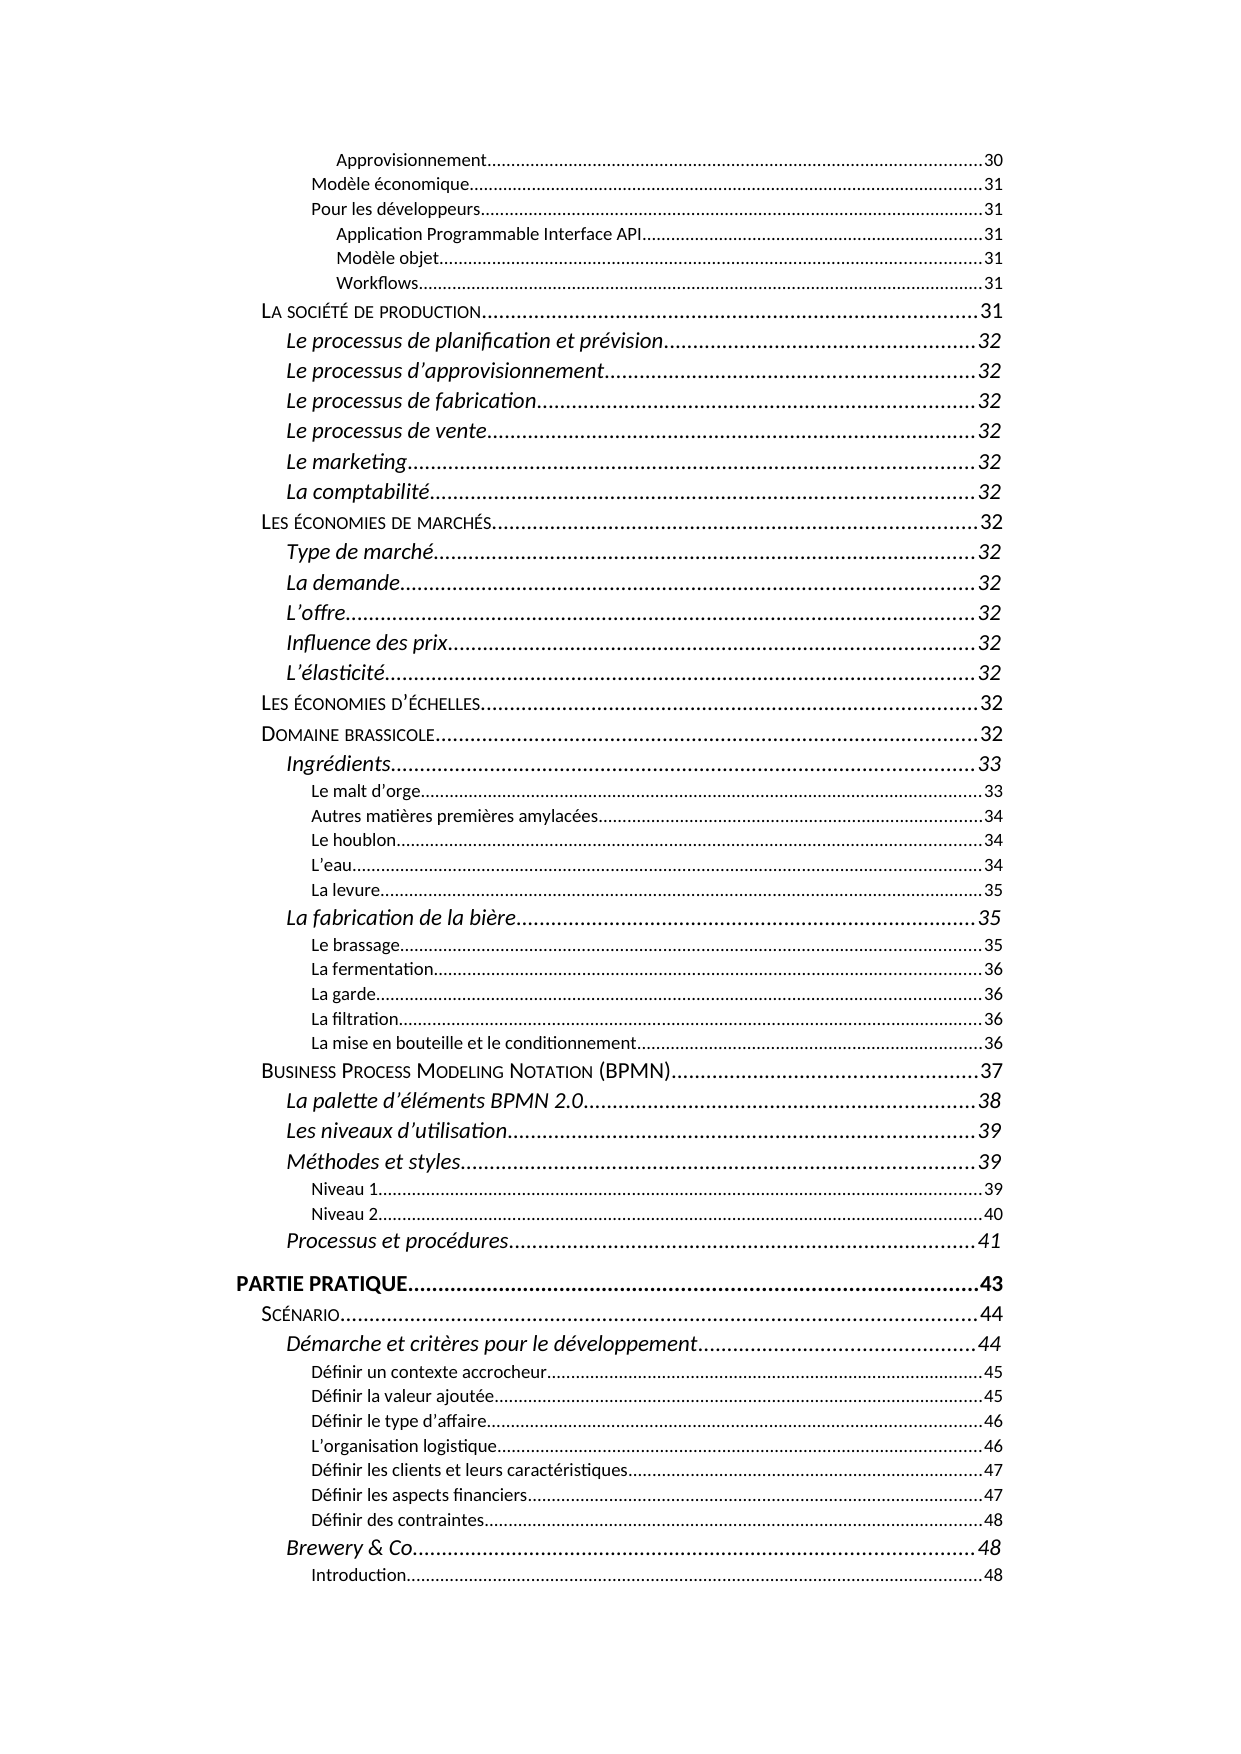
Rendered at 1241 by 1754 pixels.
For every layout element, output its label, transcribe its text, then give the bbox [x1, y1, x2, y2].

text Autres matières premières amylacées 34 [311, 804, 1004, 827]
text Pour les développeurs 31 [311, 197, 1004, 220]
text Les niveaux d’utilisation 39 [286, 1117, 1004, 1145]
text Méthodes et styles 39 [286, 1147, 1004, 1175]
text Les économies de marchés 32 [261, 507, 1004, 535]
text La palette d’éléments BPMN 2.0 38 [286, 1086, 1004, 1114]
text Démarche et critères pour le développement 44 [286, 1329, 1004, 1358]
text Domaine brassicole 32 [261, 719, 1004, 747]
text Scénario 44 [261, 1299, 1004, 1327]
text Le malt d’orge 33 [311, 779, 1004, 802]
text Le processus d’approvisionnement 32 [286, 356, 1004, 384]
text La fermentation 36 [311, 957, 1004, 980]
text Ingrédients 33 [286, 749, 1004, 777]
text La demande 32 [286, 568, 1004, 596]
text Processus et procédures 41 [286, 1226, 1004, 1254]
text Workflows 31 [336, 271, 1004, 294]
text Partie pratique 43 [236, 1269, 1004, 1297]
text Modèle économique 31 [311, 172, 1004, 195]
text Le processus de vente 32 [286, 417, 1004, 445]
text L’eau 34 [311, 853, 1004, 876]
text La société de production 31 [261, 296, 1004, 324]
text L’élasticité 32 [286, 658, 1004, 686]
text Brewery & Co. 48 [286, 1533, 1004, 1561]
text Définir les clients et leurs caractéristiques 47 [311, 1458, 1004, 1481]
text Définir le type d’affaire 46 [311, 1409, 1004, 1432]
text La comptabilité 32 [286, 477, 1004, 505]
text Définir la valeur ajoutée 45 [311, 1384, 1004, 1407]
text L’offre 32 [286, 598, 1004, 626]
text Niveau 1 39 [311, 1177, 1004, 1200]
text L’organisation logistique 46 [311, 1434, 1004, 1457]
text Le brassage 35 [311, 933, 1004, 956]
text Définir des contraintes 48 [311, 1508, 1004, 1531]
text Le processus de fabrication 32 [286, 386, 1004, 414]
text Influence des prix 32 [286, 628, 1004, 656]
text La garde 36 [311, 982, 1004, 1005]
text Modèle objet 31 [336, 246, 1004, 269]
text Les économies d’échelles 32 [261, 688, 1004, 717]
text Business Process Modeling Notation (BPMN) 37 [261, 1056, 1004, 1084]
text Définir un contexte accrocheur 45 [311, 1360, 1004, 1383]
text Type de marché 32 [286, 537, 1004, 566]
text La levure 35 [311, 878, 1004, 901]
text Approvisionnement 30 [336, 148, 1004, 171]
text Introduction 48 [311, 1563, 1004, 1586]
text La mise en bouteille et le conditionnement 36 [311, 1032, 1004, 1054]
text Définir les aspects financiers 47 [311, 1483, 1004, 1506]
text Le marketing 32 [286, 447, 1004, 475]
text Application Programmable Interface API 31 [336, 222, 1004, 245]
text Niveau 2 40 [311, 1202, 1004, 1225]
text Le processus de planification et prévision 32 [286, 326, 1004, 354]
text Le houblon 34 [311, 828, 1004, 851]
text La fabrication de la bière 35 [286, 903, 1004, 931]
text La filtration 36 [311, 1007, 1004, 1030]
